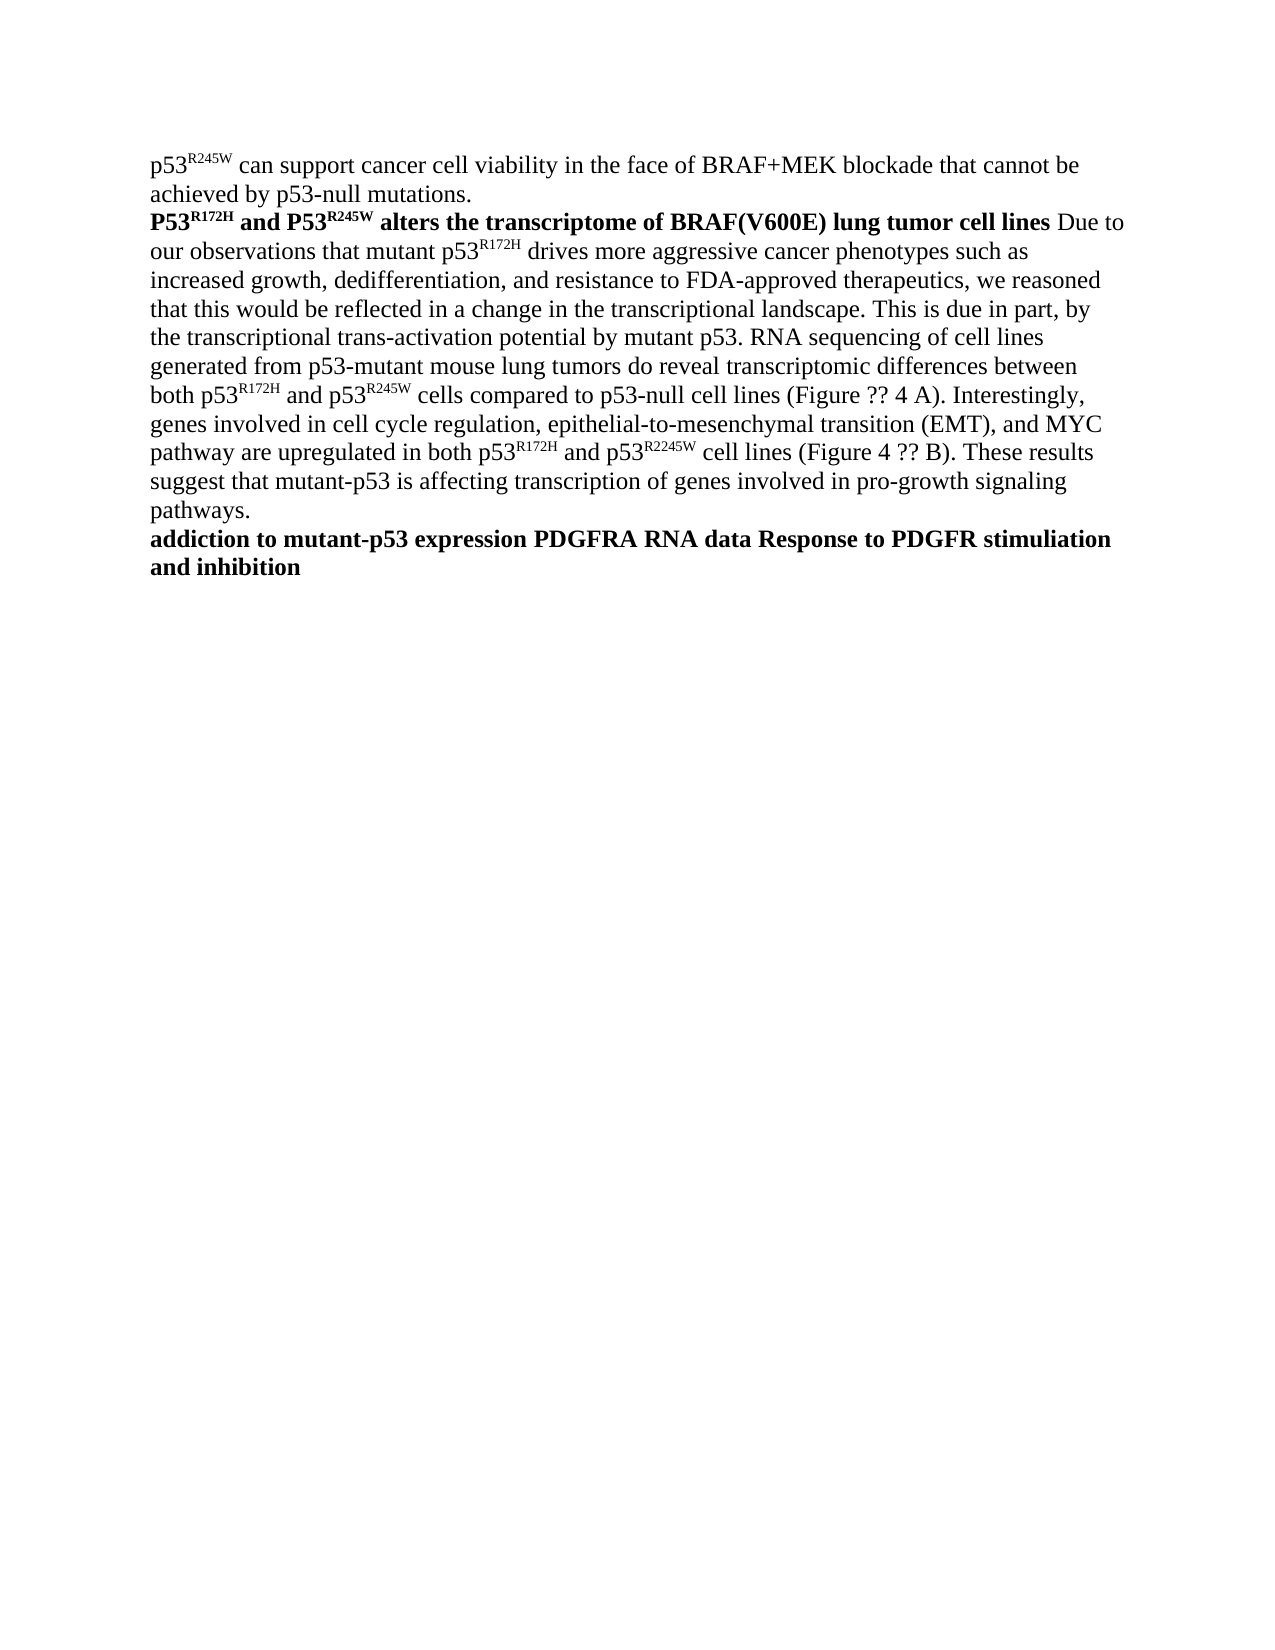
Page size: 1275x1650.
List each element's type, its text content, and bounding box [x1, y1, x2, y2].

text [150, 150, 1125, 207]
text P53R172H and P53R245W alters the transcriptome of BRAF(V600E) lung tumor cell lines Due to our observations that mutant p53R172H drives more aggressive cancer phenotypes such as increased growth, dedifferentiation, and resistance to FDA-approved therapeutics, we reasoned that this would be reflected in a change in the transcriptional landscape. This is due in part, by the transcriptional trans-activation potential by mutant p53. RNA sequencing of cell lines generated from p53-mutant mouse lung tumors do reveal transcriptomic differences between both p53R172H and p53R245W cells compared to p53-null cell lines (Figure ?? 4 A). Interestingly, genes involved in cell cycle regulation, epithelial-to-mesenchymal transition (EMT), and MYC pathway are upregulated in both p53R172H and p53R2245W cell lines (Figure 4 ?? B). These results suggest that mutant-p53 is affecting transcription of genes involved in pro-growth signaling pathways. [150, 207, 1125, 524]
text addiction to mutant-p53 expression PDGFRA RNA data Response to PDGFR stimuliation and inhibition [150, 524, 1125, 581]
